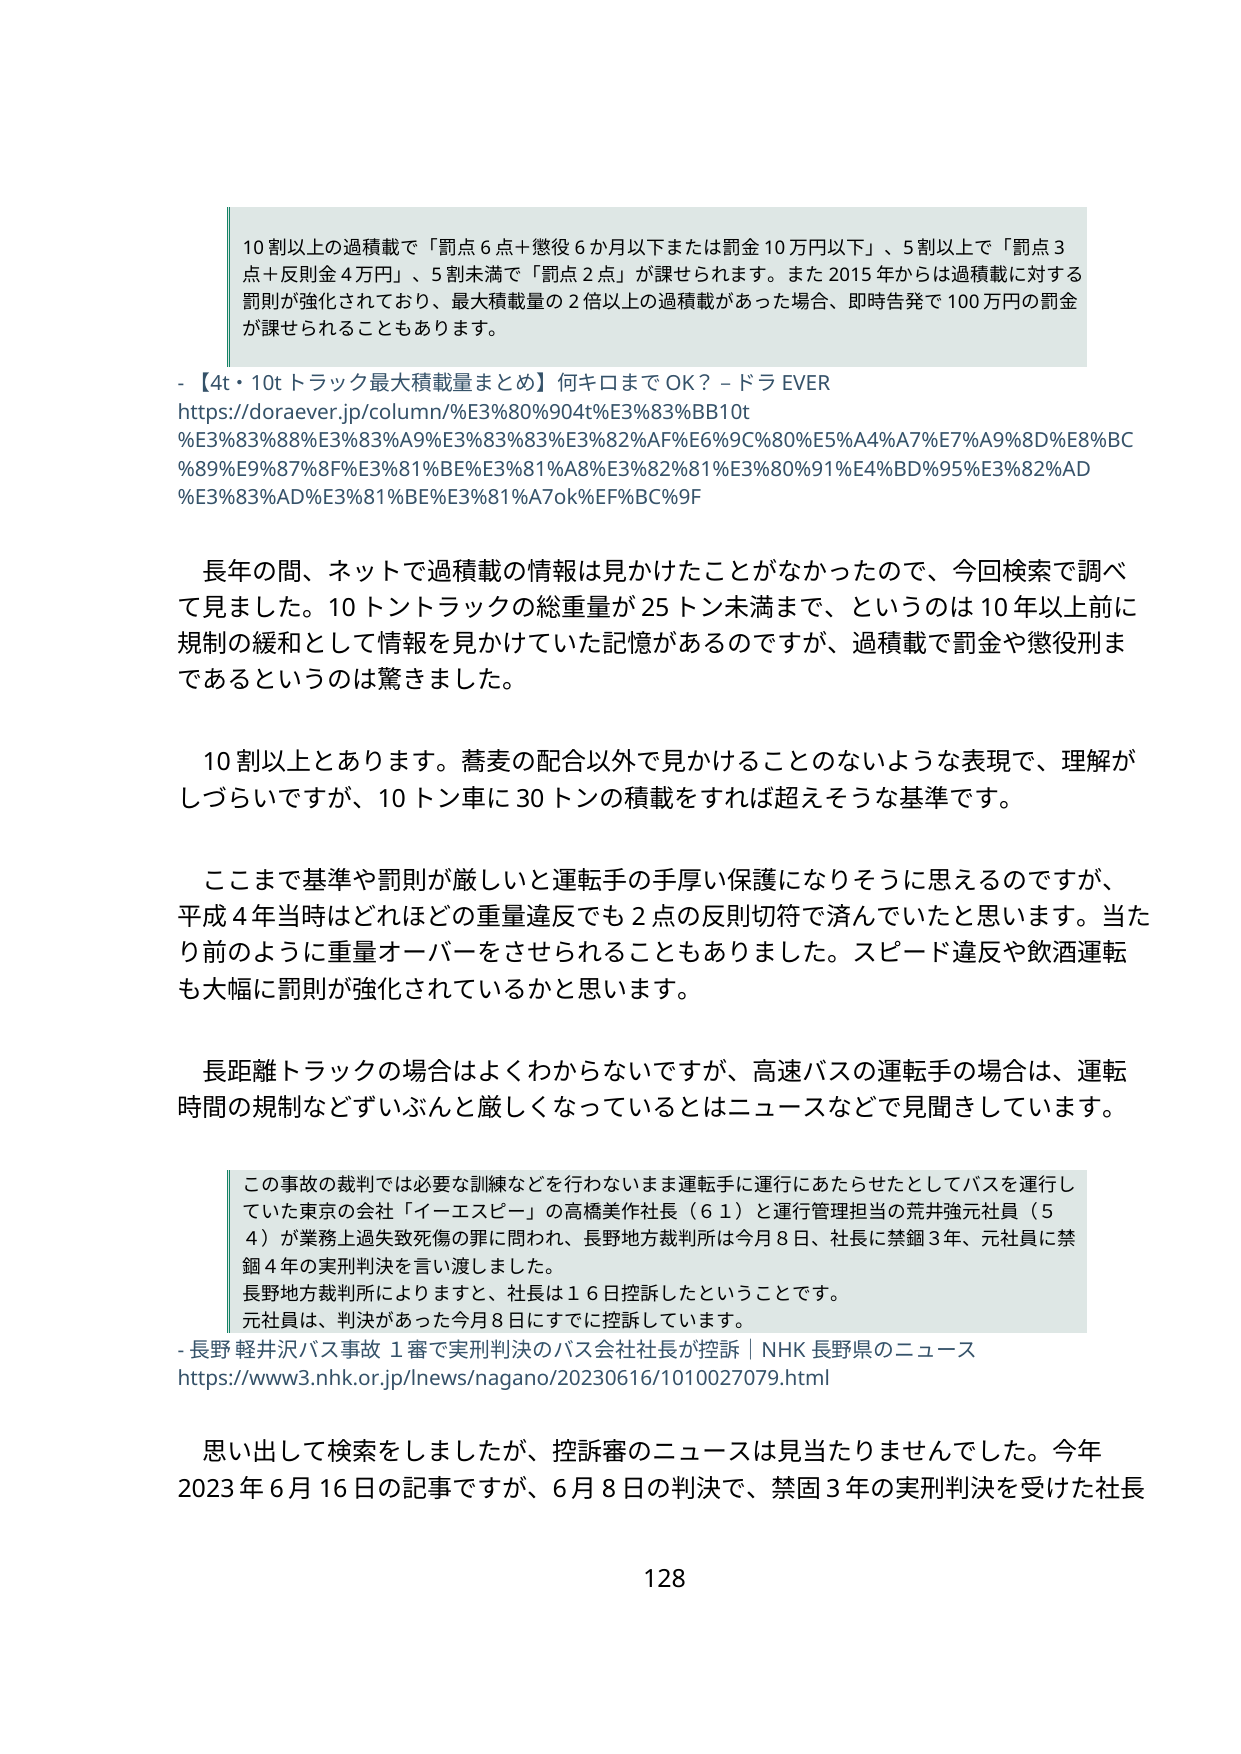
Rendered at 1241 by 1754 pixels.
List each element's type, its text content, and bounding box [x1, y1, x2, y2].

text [177, 1432, 1152, 1504]
text 10割以上の過積載で「罰点6点＋懲役6か月以下または罰金10万円以下」、5割以上で「罰点3点＋反則金4万円」、5割未満で「罰点2点」が課せられます。また2015年からは過積載に対する罰則が強化されており、最大積載量の2倍以上の過積載があった場合、即時告発で100万円の罰金が課せられることもあります。 [230, 232, 1087, 341]
text - 長野 軽井沢バス事故 １審で実刑判決のバス会社社長が控訴｜NHK 長野県のニュース https://www3.nhk.or.jp/lnews/nagano/20230616/1010027079.html [177, 1333, 1152, 1392]
text - 【4t・10tトラック最大積載量まとめ】何キロまでOK？ – ドラEVER https://doraever.jp/column/%E3%80%904t%E3%83%BB10t%E3%83%88%E3%83%A9%E3%83%83%E3%82%AF%E6%9C%80%E5%A4%A7%E7%A9%8D%E8%BC%89%E9%87%8F%E3%81%BE%E3%81%A8%E3%82%81%E3%80%91%E4%BD%95%E3%82%AD%E3%83%AD%E3%81%BE%E3%81%A7ok%EF%BC%9F [177, 367, 1152, 511]
text 元社員は、判決があった今月８日にすでに控訴しています。 [230, 1306, 1087, 1333]
text ここまで基準や罰則が厳しいと運転手の手厚い保護になりそうに思えるのですが、平成4年当時はどれほどの重量違反でも2点の反則切符で済んでいたと思います。当たり前のように重量オーバーをさせられることもありました。スピード違反や飲酒運転も大幅に罰則が強化されているかと思います。 [177, 860, 1152, 1005]
text 10割以上とあります。蕎麦の配合以外で見かけることのないような表現で、理解がしづらいですが、10トン車に30トンの積載をすれば超えそうな基準です。 [177, 742, 1152, 814]
text 長距離トラックの場合はよくわからないですが、高速バスの運転手の場合は、運転時間の規制などずいぶんと厳しくなっているとはニュースなどで見聞きしています。 [177, 1051, 1152, 1124]
text この事故の裁判では必要な訓練などを行わないまま運転手に運行にあたらせたとしてバスを運行していた東京の会社「イーエスピー」の高橋美作社長（６１）と運行管理担当の荒井強元社員（５４）が業務上過失致死傷の罪に問われ、長野地方裁判所は今月８日、社長に禁錮３年、元社員に禁錮４年の実刑判決を言い渡しました。 [230, 1170, 1087, 1278]
text 長野地方裁判所によりますと、社長は１６日控訴したということです。 [230, 1278, 1087, 1306]
text 長年の間、ネットで過積載の情報は見かけたことがなかったので、今回検索で調べて見ました。10トントラックの総重量が25トン未満まで、というのは10年以上前に規制の緩和として情報を見かけていた記憶があるのですが、過積載で罰金や懲役刑まであるというのは驚きました。 [177, 551, 1152, 696]
